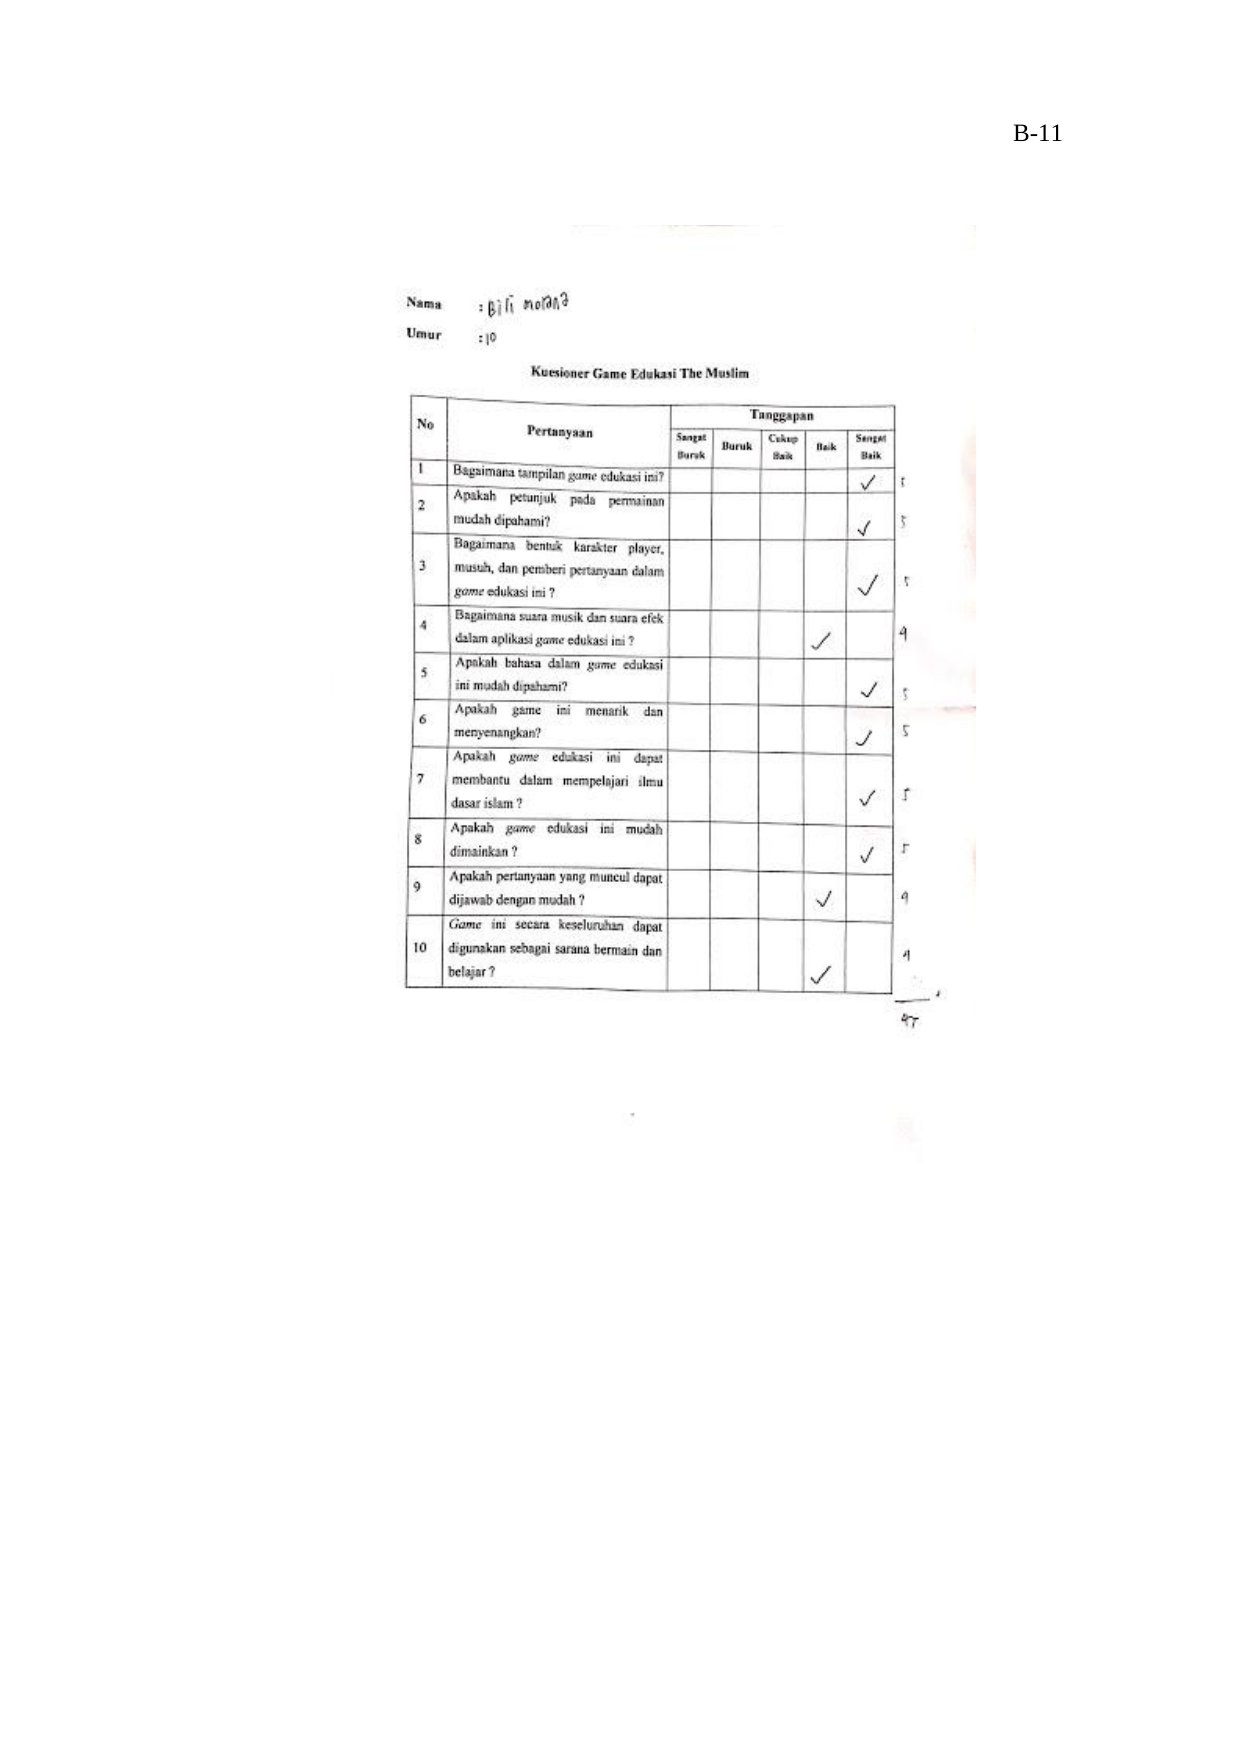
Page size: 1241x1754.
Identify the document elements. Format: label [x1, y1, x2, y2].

picture [323, 225, 977, 1176]
